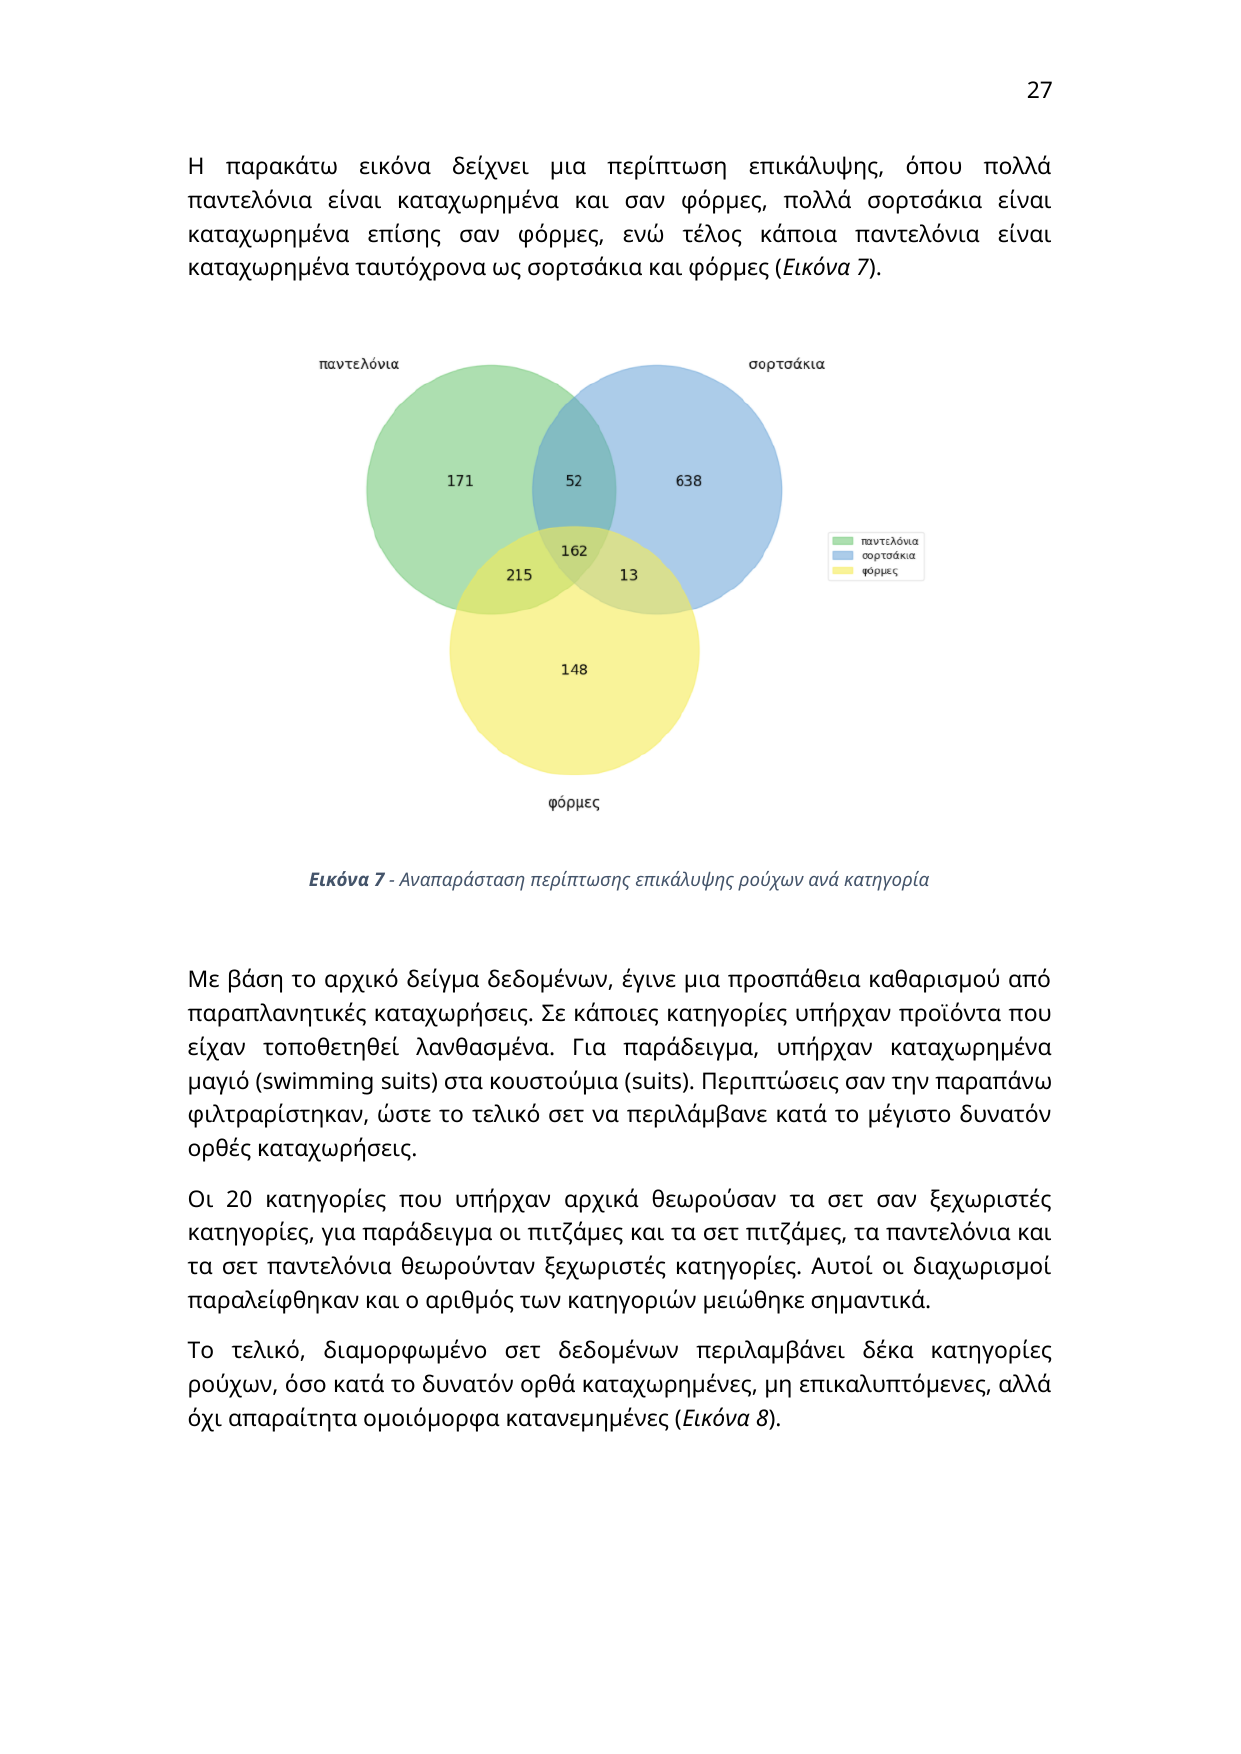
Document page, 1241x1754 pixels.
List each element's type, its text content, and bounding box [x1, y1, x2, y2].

picture [313, 301, 928, 816]
text Με βάση το αρχικό δείγμα δεδομένων, έγινε μια προσπάθεια καθαρισμού από παραπλανητικές καταχωρήσεις. Σε κάποιες κατηγορίες υπήρχαν προϊόντα που είχαν τοποθετηθεί λανθασμένα. Για παράδειγμα, υπήρχαν καταχωρημένα μαγιό (swimming suits) στα κουστούμια (suits). Περιπτώσεις σαν την παραπάνω φιλτραρίστηκαν, ώστε το τελικό σετ να περιλάμβανε κατά το μέγιστο δυνατόν ορθές καταχωρήσεις. [187, 963, 1053, 1163]
text Εικόνα 7 - Αναπαράσταση περίπτωσης επικάλυψης ρούχων ανά κατηγορία [187, 867, 1053, 892]
text Οι 20 κατηγορίες που υπήρχαν αρχικά θεωρούσαν τα σετ σαν ξεχωριστές κατηγορίες, για παράδειγμα οι πιτζάμες και τα σετ πιτζάμες, τα παντελόνια και τα σετ παντελόνια θεωρούνταν ξεχωριστές κατηγορίες. Αυτοί οι διαχωρισμοί παραλείφθηκαν και ο αριθμός των κατηγοριών μειώθηκε σημαντικά. [187, 1182, 1053, 1315]
text Η παρακάτω εικόνα δείχνει μια περίπτωση επικάλυψης, όπου πολλά παντελόνια είναι καταχωρημένα και σαν φόρμες, πολλά σορτσάκια είναι καταχωρημένα επίσης σαν φόρμες, ενώ τέλος κάποια παντελόνια είναι καταχωρημένα ταυτόχρονα ως σορτσάκια και φόρμες (Εικόνα 7). [187, 150, 1053, 282]
text Το τελικό, διαμορφωμένο σετ δεδομένων περιλαμβάνει δέκα κατηγορίες ρούχων, όσο κατά το δυνατόν ορθά καταχωρημένες, μη επικαλυπτόμενες, αλλά όχι απαραίτητα ομοιόμορφα κατανεμημένες (Εικόνα 8). [187, 1334, 1053, 1433]
